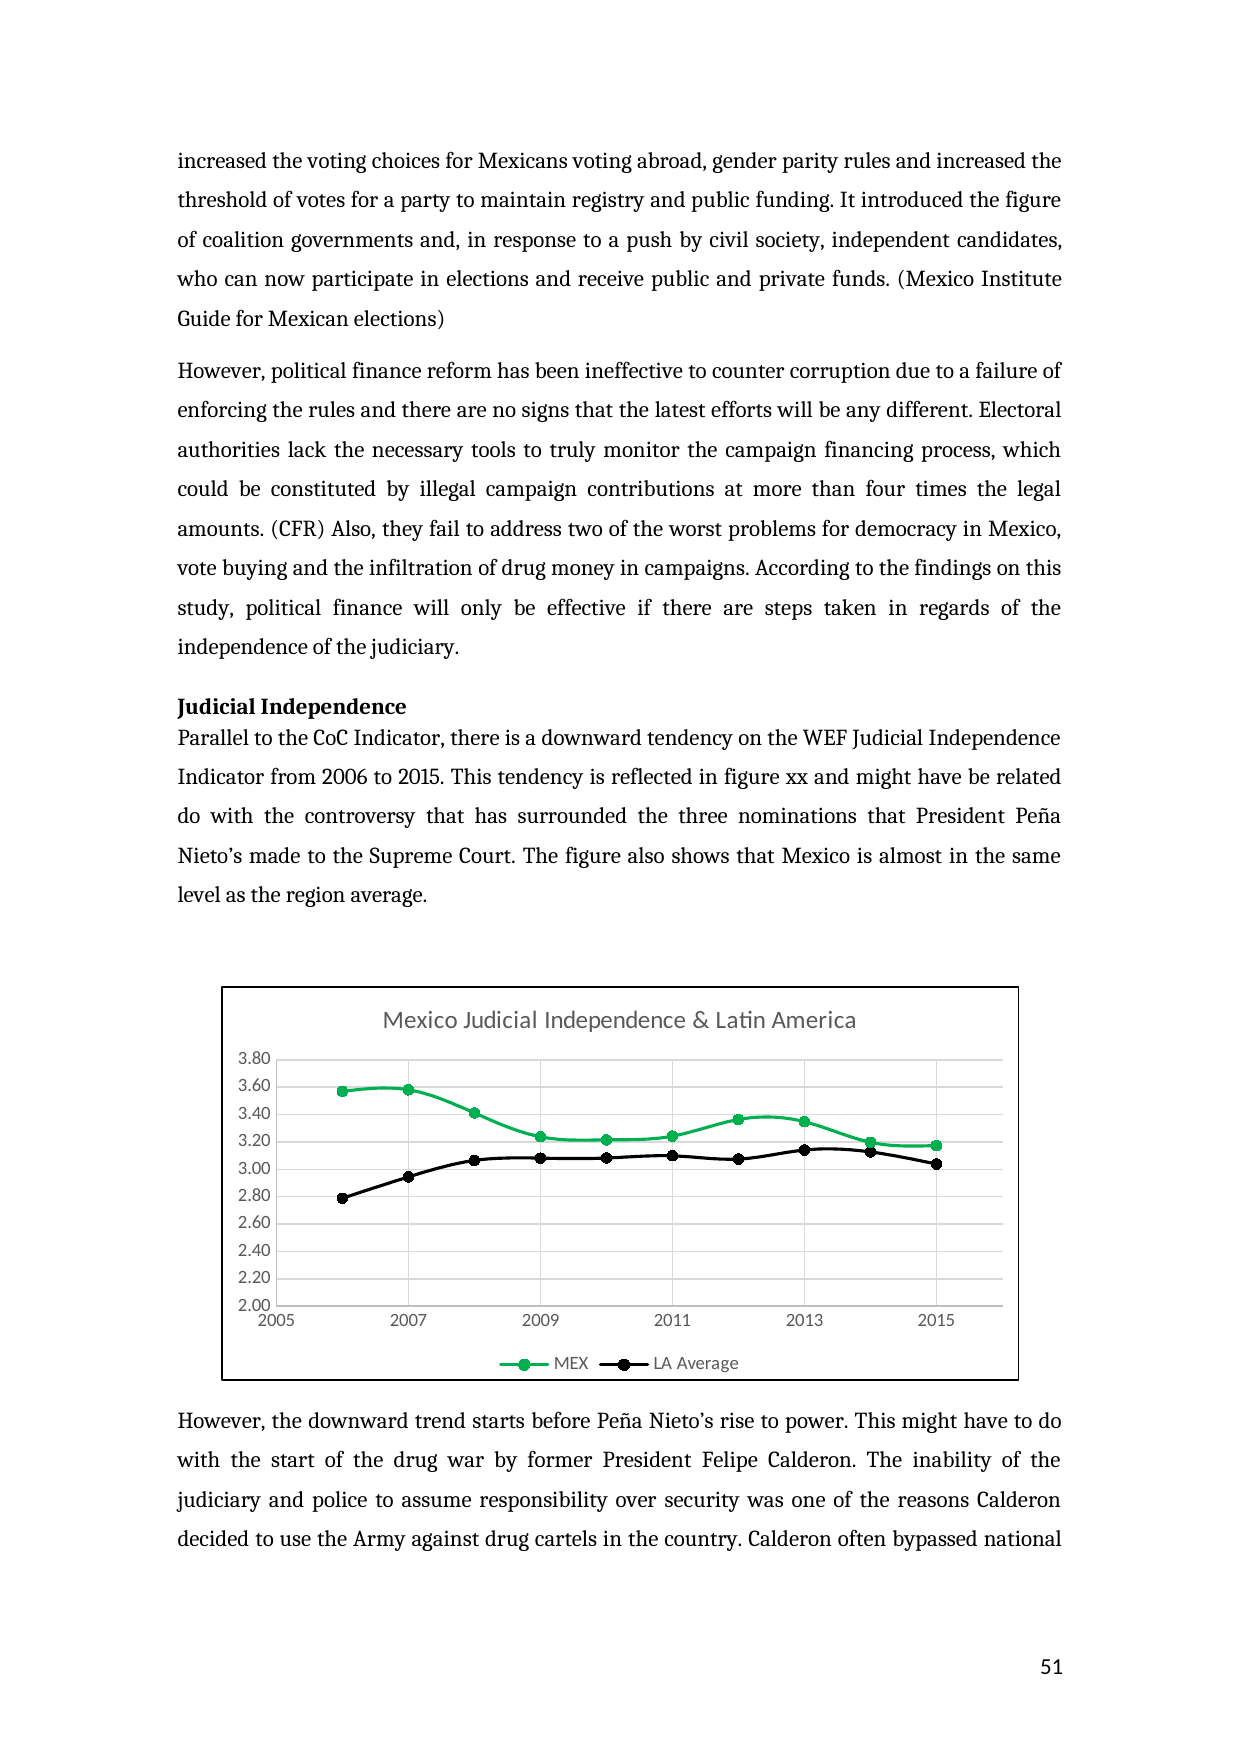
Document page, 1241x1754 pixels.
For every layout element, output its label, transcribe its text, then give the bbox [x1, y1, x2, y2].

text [177, 148, 1063, 332]
subtitle Judicial Independence [177, 694, 1063, 721]
text However, political finance reform has been ineffective to counter corruption due to a failure of enforcing the rules and there are no signs that the latest efforts will be any different. Electoral authorities lack the necessary tools to truly monitor the campaign financing process, which could be constituted by illegal campaign contributions at more than four times the legal amounts. (CFR) Also, they fail to address two of the worst problems for democracy in Mexico, vote buying and the infiltration of drug money in campaigns. According to the findings on this study, political finance will only be effective if there are steps taken in regards of the independence of the judiciary. [177, 357, 1063, 660]
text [177, 1407, 1063, 1552]
text Parallel to the CoC Indicator, there is a downward tendency on the WEF Judicial Independence Indicator from 2006 to 2015. This tendency is reflected in figure xx and might have be related do with the controversy that has surrounded the three nominations that President Peña Nieto’s made to the Supreme Court. The figure also shows that Mexico is almost in the same level as the region average. [177, 724, 1063, 909]
